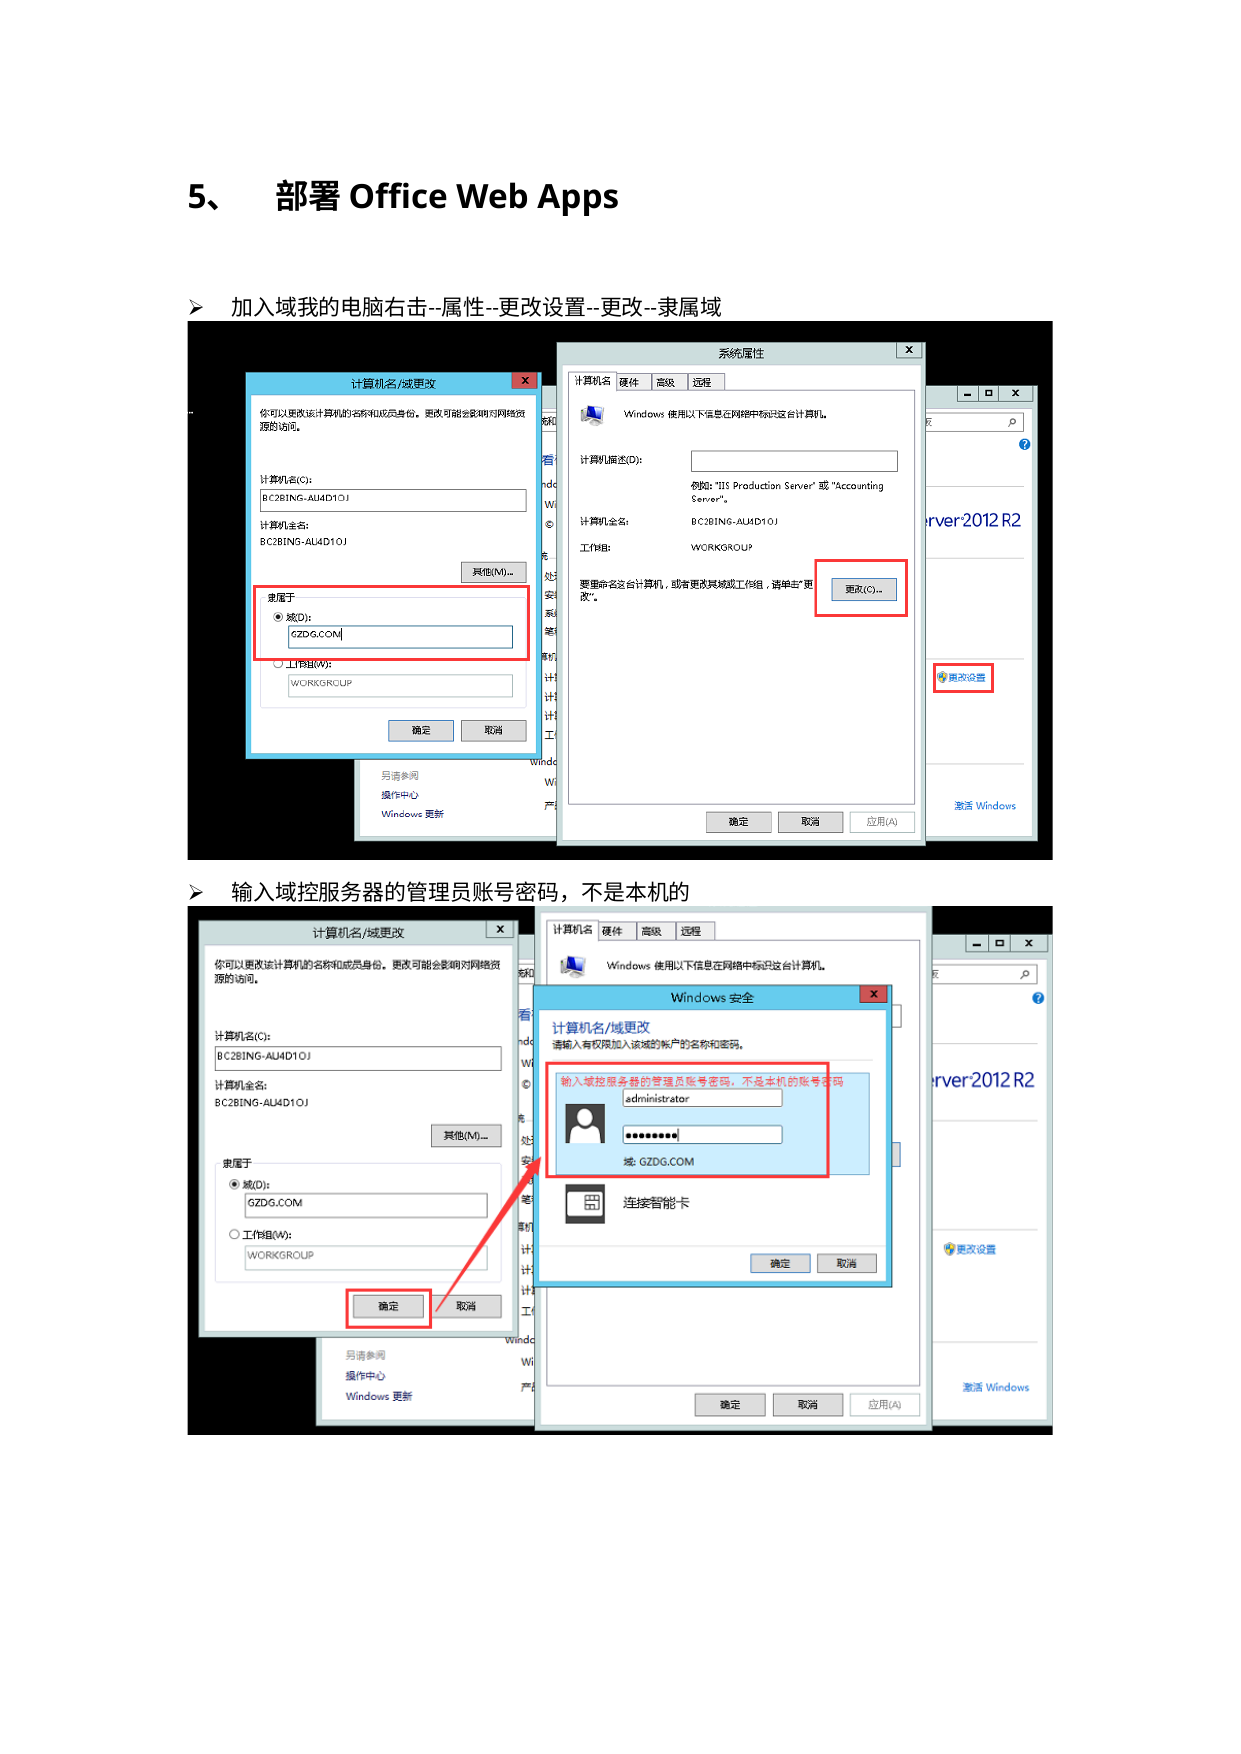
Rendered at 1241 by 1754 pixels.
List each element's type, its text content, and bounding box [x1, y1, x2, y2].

list 输入域控服务器的管理员账号密码，不是本机的 [187, 874, 1053, 906]
picture [187, 906, 1053, 1435]
subtitle 部署Office Web Apps [187, 162, 1053, 227]
picture [187, 321, 1053, 860]
list 加入域我的电脑右击--属性--更改设置--更改--隶属域 [187, 289, 1053, 321]
